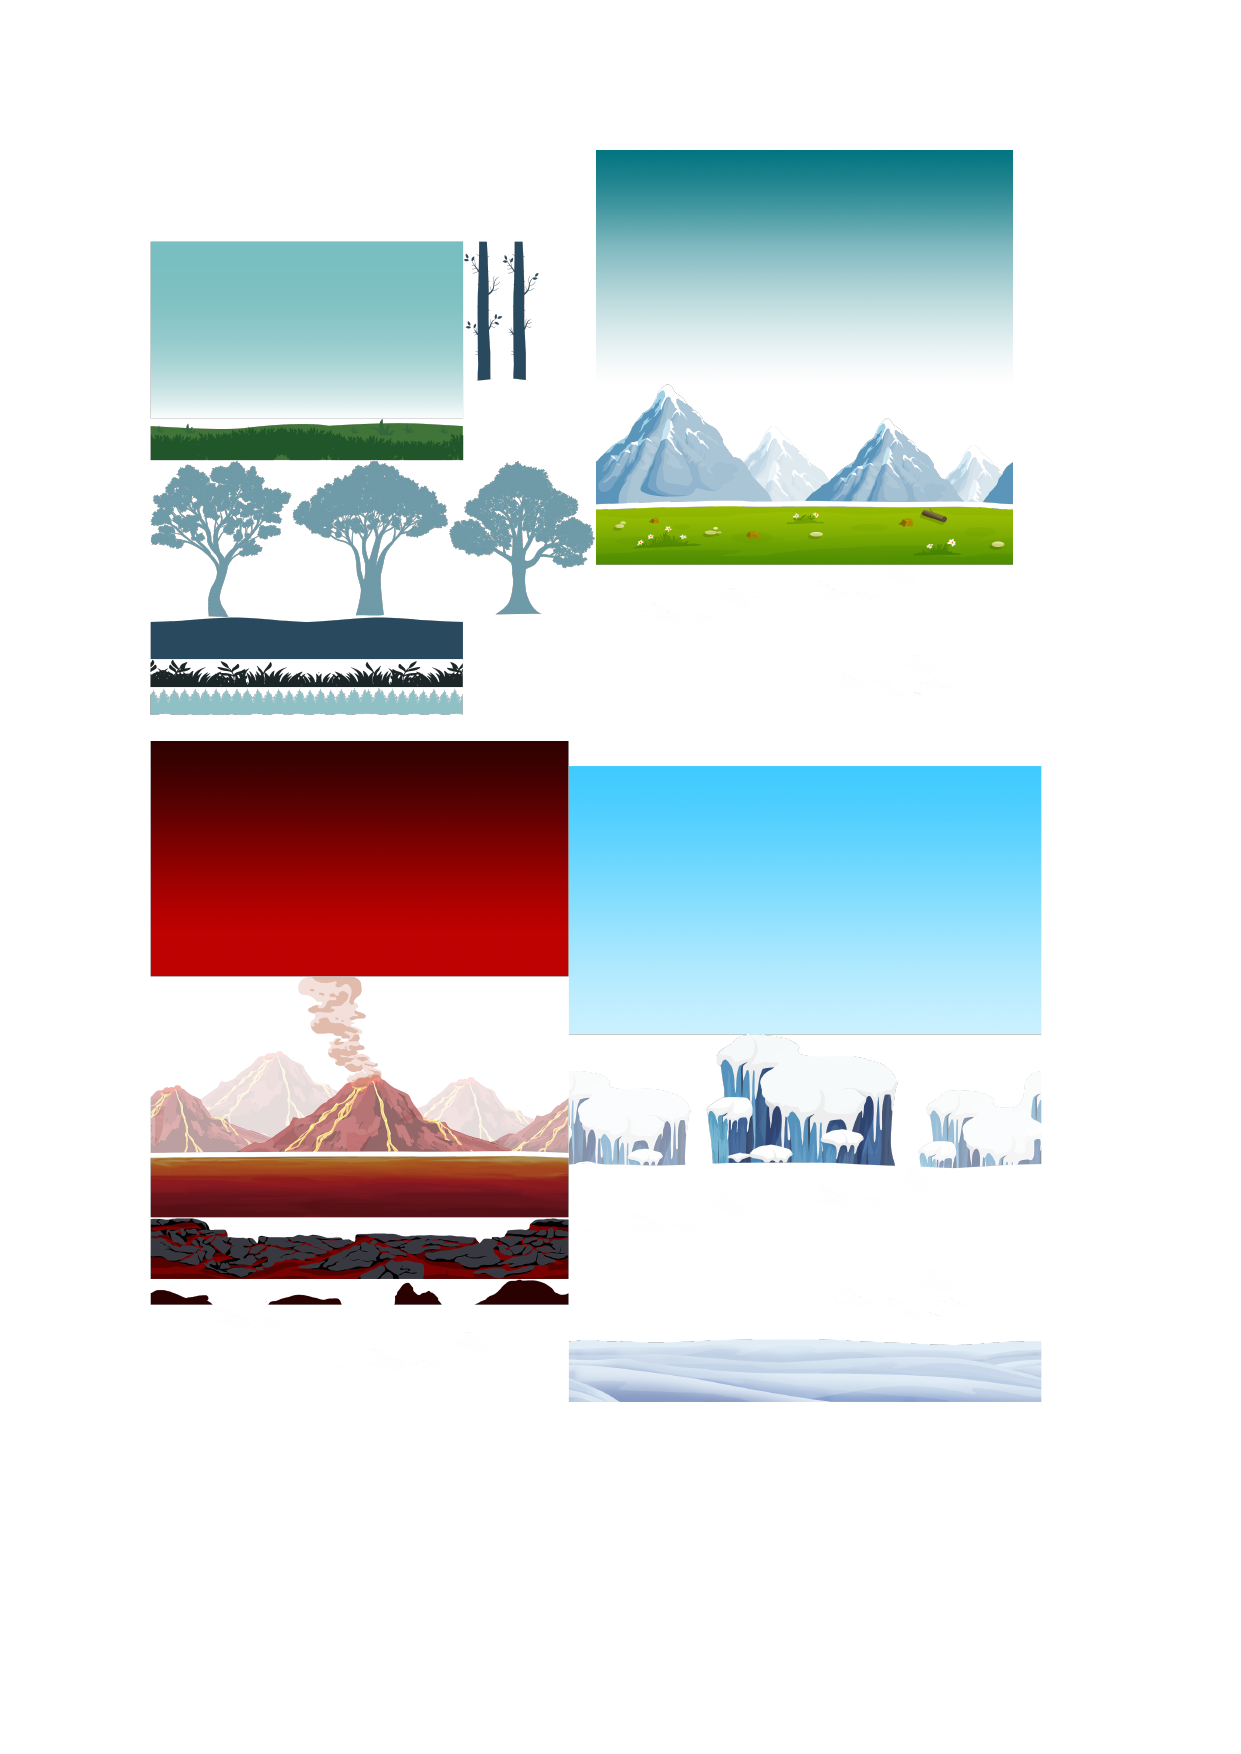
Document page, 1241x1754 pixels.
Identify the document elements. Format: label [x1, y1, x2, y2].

picture [150, 150, 1013, 716]
picture [150, 741, 1042, 1402]
